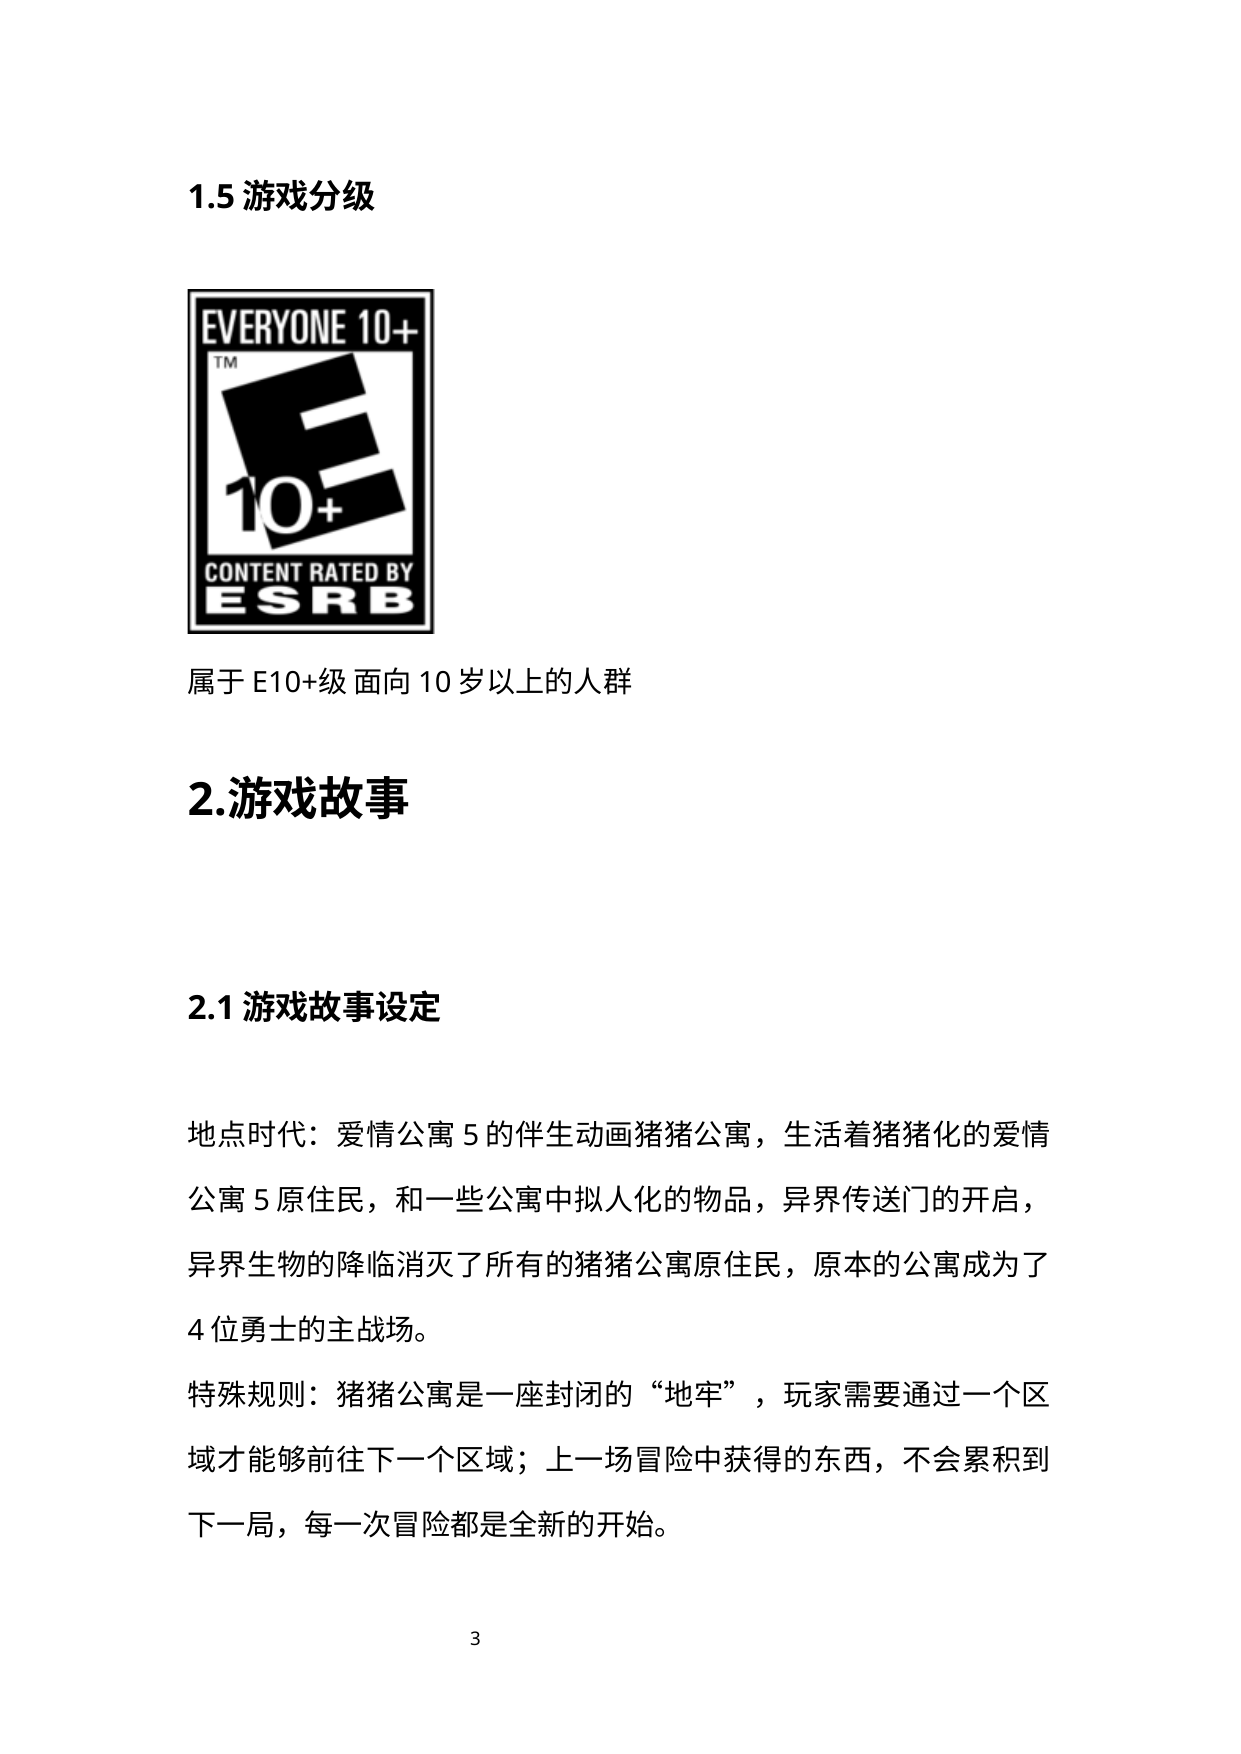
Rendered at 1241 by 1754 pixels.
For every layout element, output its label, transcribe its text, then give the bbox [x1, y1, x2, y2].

subtitle 2.游戏故事 [187, 747, 1053, 845]
text 属于E10+级 面向10岁以上的人群 [187, 647, 1053, 712]
picture [187, 289, 435, 634]
subtitle 1.5游戏分级 [187, 162, 1053, 227]
subtitle 2.1游戏故事设定 [187, 973, 1053, 1038]
text 特殊规则：猪猪公寓是一座封闭的“地牢”，玩家需要通过一个区域才能够前往下一个区域；上一场冒险中获得的东西，不会累积到下一局，每一次冒险都是全新的开始。 [187, 1360, 1053, 1555]
text 地点时代：爱情公寓5的伴生动画猪猪公寓，生活着猪猪化的爱情公寓5原住民，和一些公寓中拟人化的物品，异界传送门的开启，异界生物的降临消灭了所有的猪猪公寓原住民，原本的公寓成为了4位勇士的主战场。 [187, 1100, 1053, 1360]
